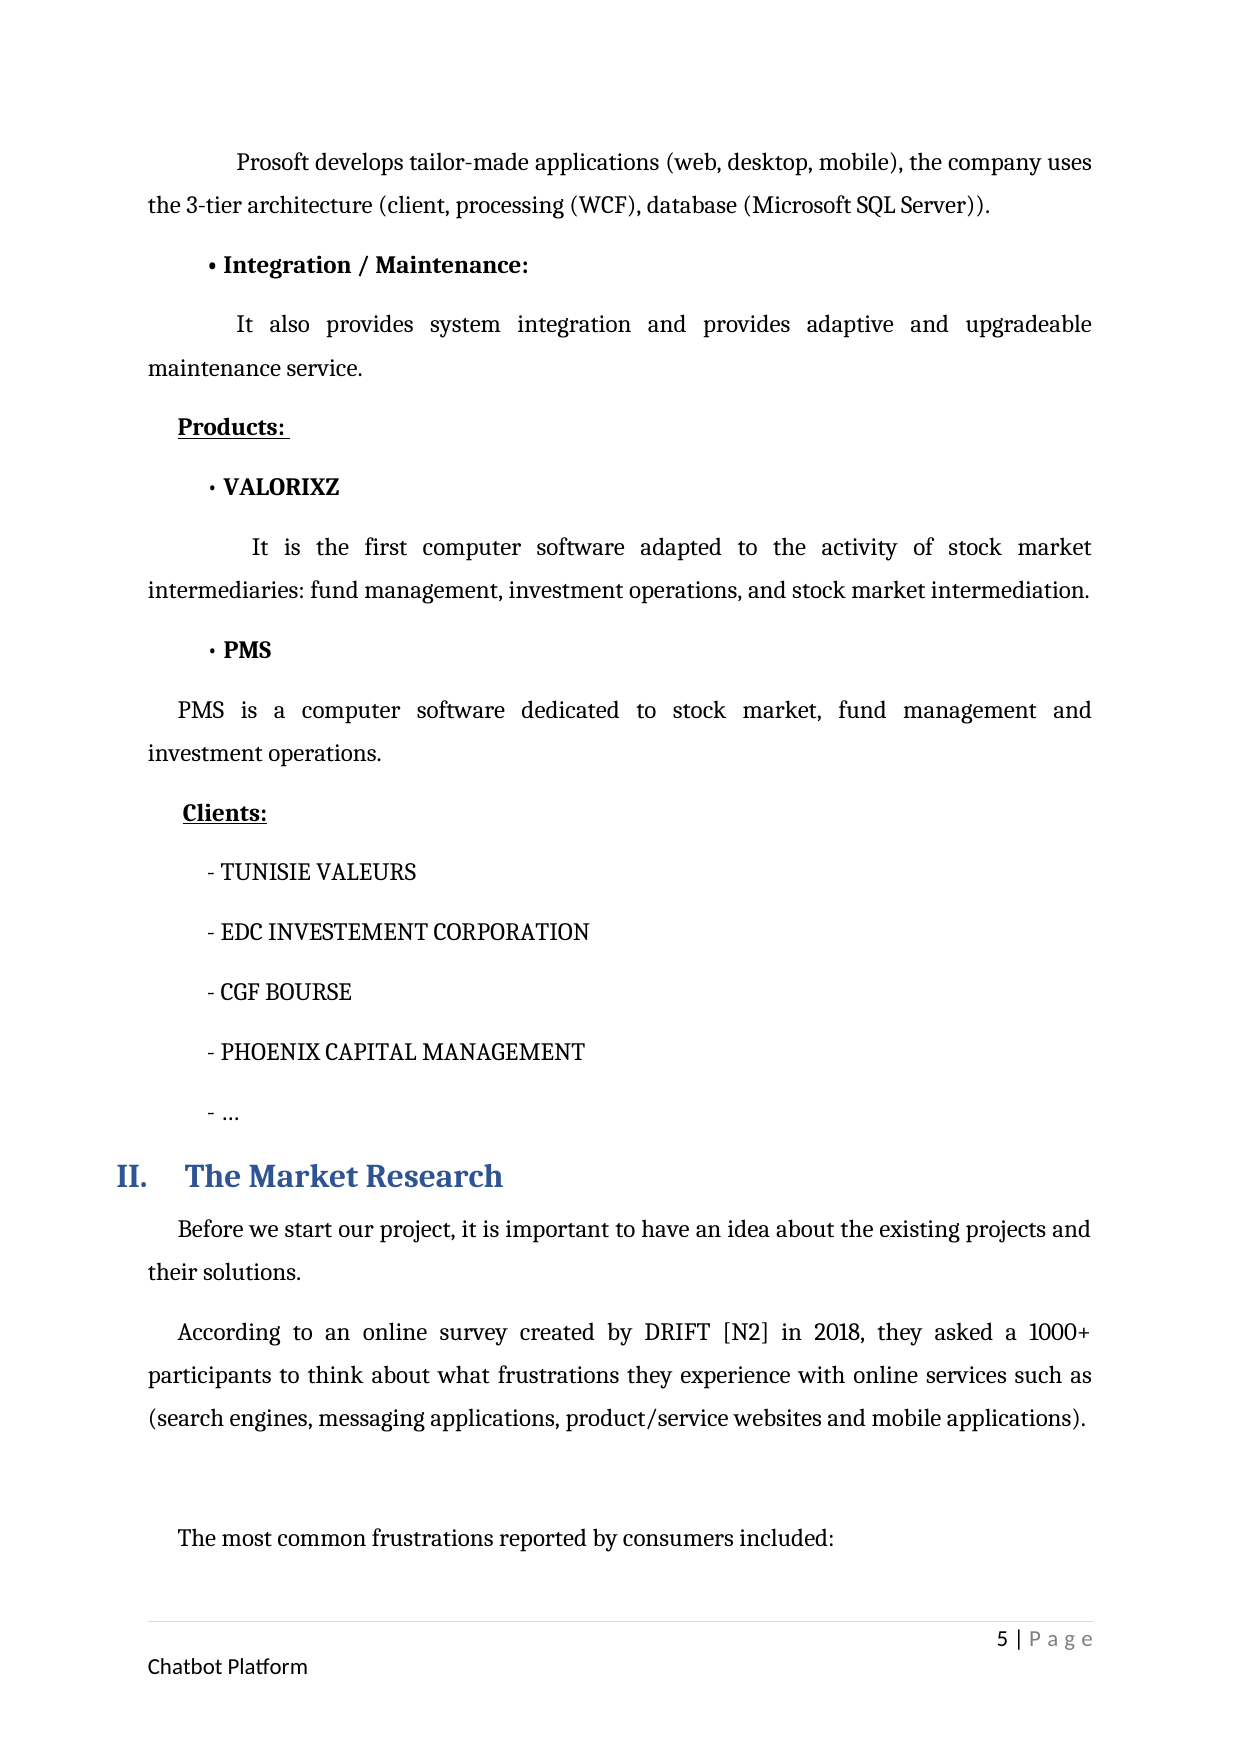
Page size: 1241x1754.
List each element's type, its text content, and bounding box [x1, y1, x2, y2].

text Before we start our project, it is important to have an idea about the existing projects and their solutions. [148, 1215, 1093, 1287]
text Clients: [148, 798, 1093, 827]
text - EDC INVESTEMENT CORPORATION [148, 918, 1093, 947]
subtitle The Market Research [148, 1157, 1093, 1196]
text - CGF BOURSE [148, 978, 1093, 1007]
text PMS is a computer software dedicated to stock market, fund management and investment operations. [148, 696, 1093, 767]
text - TUNISIE VALEURS [148, 858, 1093, 887]
text It also provides system integration and provides adaptive and upgradeable maintenance service. [148, 310, 1093, 382]
text It is the first computer software adapted to the activity of stock market intermediaries: fund management, investment operations, and stock market intermediation. [148, 533, 1093, 605]
text According to an online survey created by DRIFT [N2] in 2018, they asked a 1000+ participants to think about what frustrations they experience with online services such as (search engines, messaging applications, product/service websites and mobile applications). [148, 1318, 1093, 1433]
text Prosoft develops tailor-made applications (web, desktop, mobile), the company uses the 3-tier architecture (client, processing (WCF), database (Microsoft SQL Server)). [148, 148, 1093, 219]
text - PHOENIX CAPITAL MANAGEMENT [148, 1038, 1093, 1066]
text The most common frustrations reported by consumers included: [148, 1523, 1093, 1552]
text • Integration / Maintenance: [148, 251, 1093, 279]
text • VALORIXZ [148, 473, 1093, 502]
text • PMS [148, 636, 1093, 664]
text - … [148, 1097, 1093, 1126]
text Products: [148, 413, 1093, 442]
